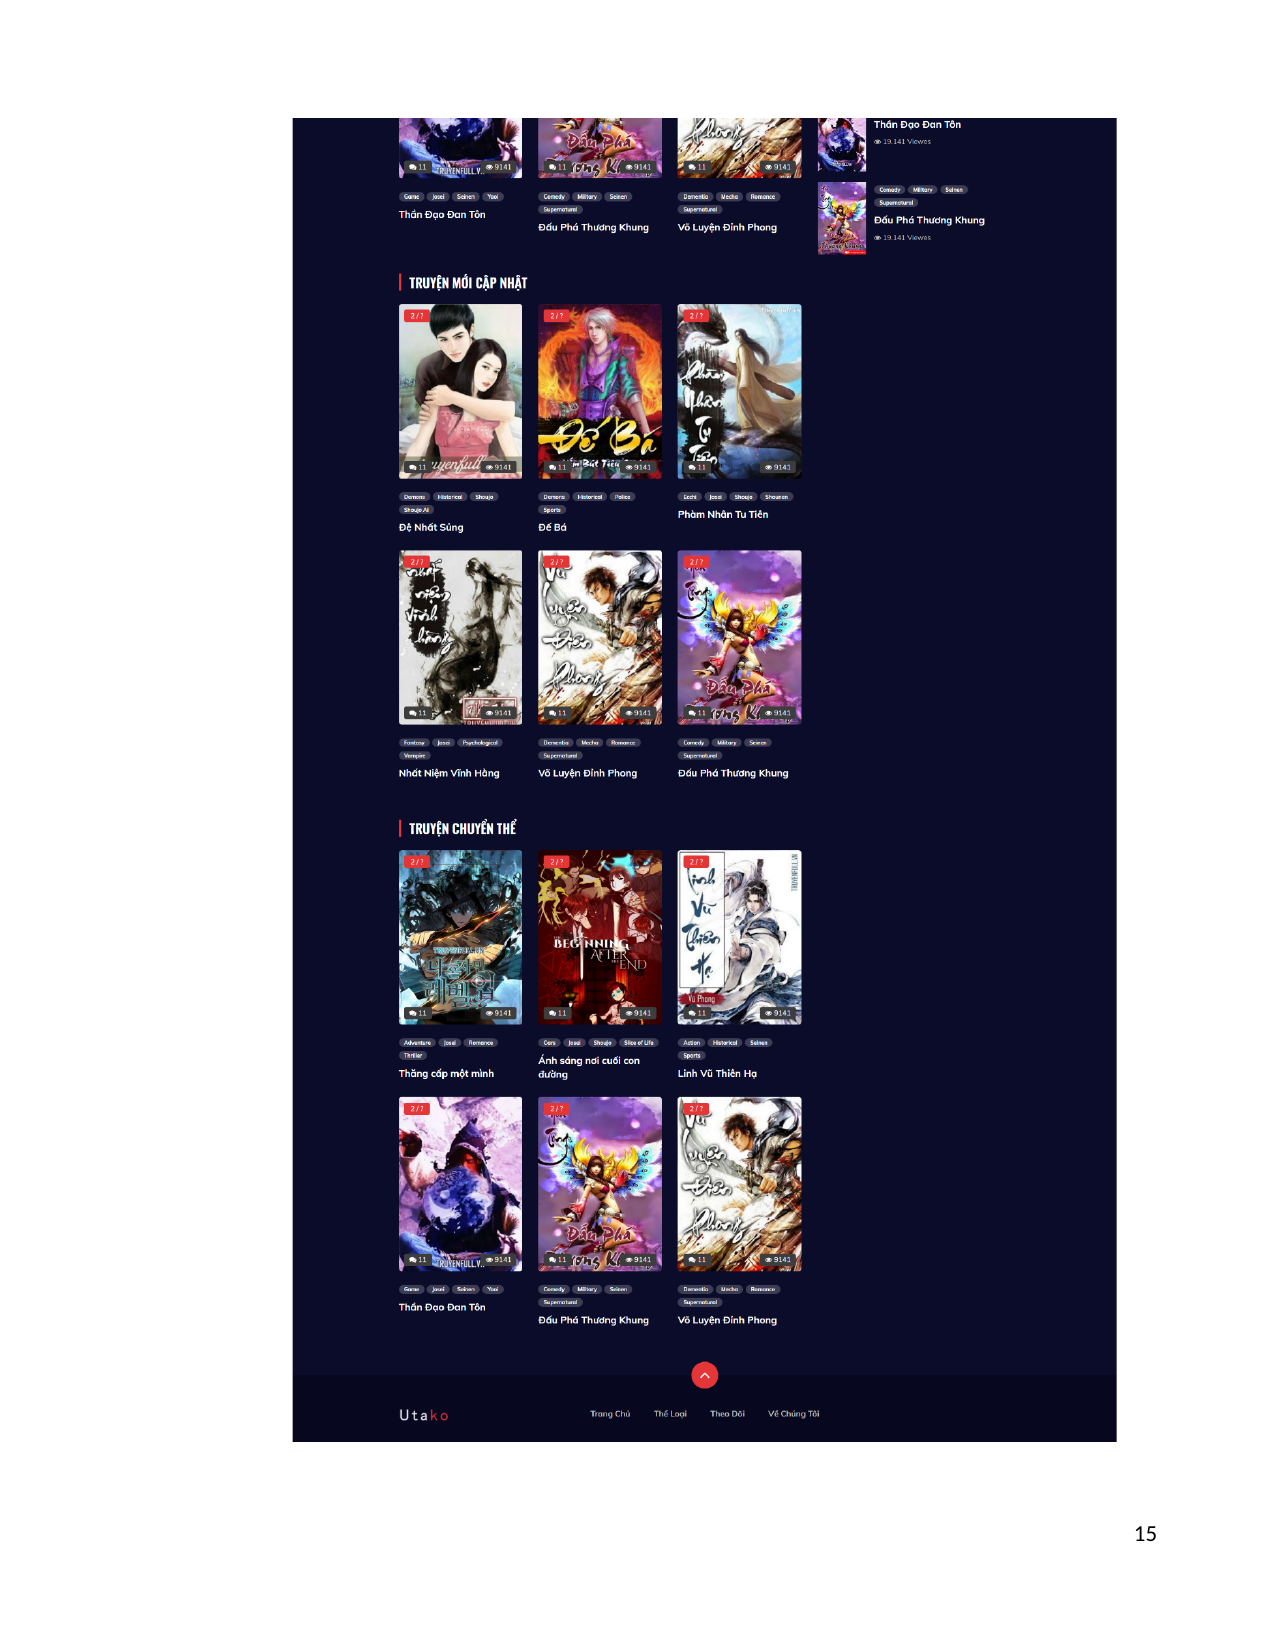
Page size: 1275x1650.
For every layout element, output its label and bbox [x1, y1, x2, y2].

picture [292, 118, 1117, 1442]
